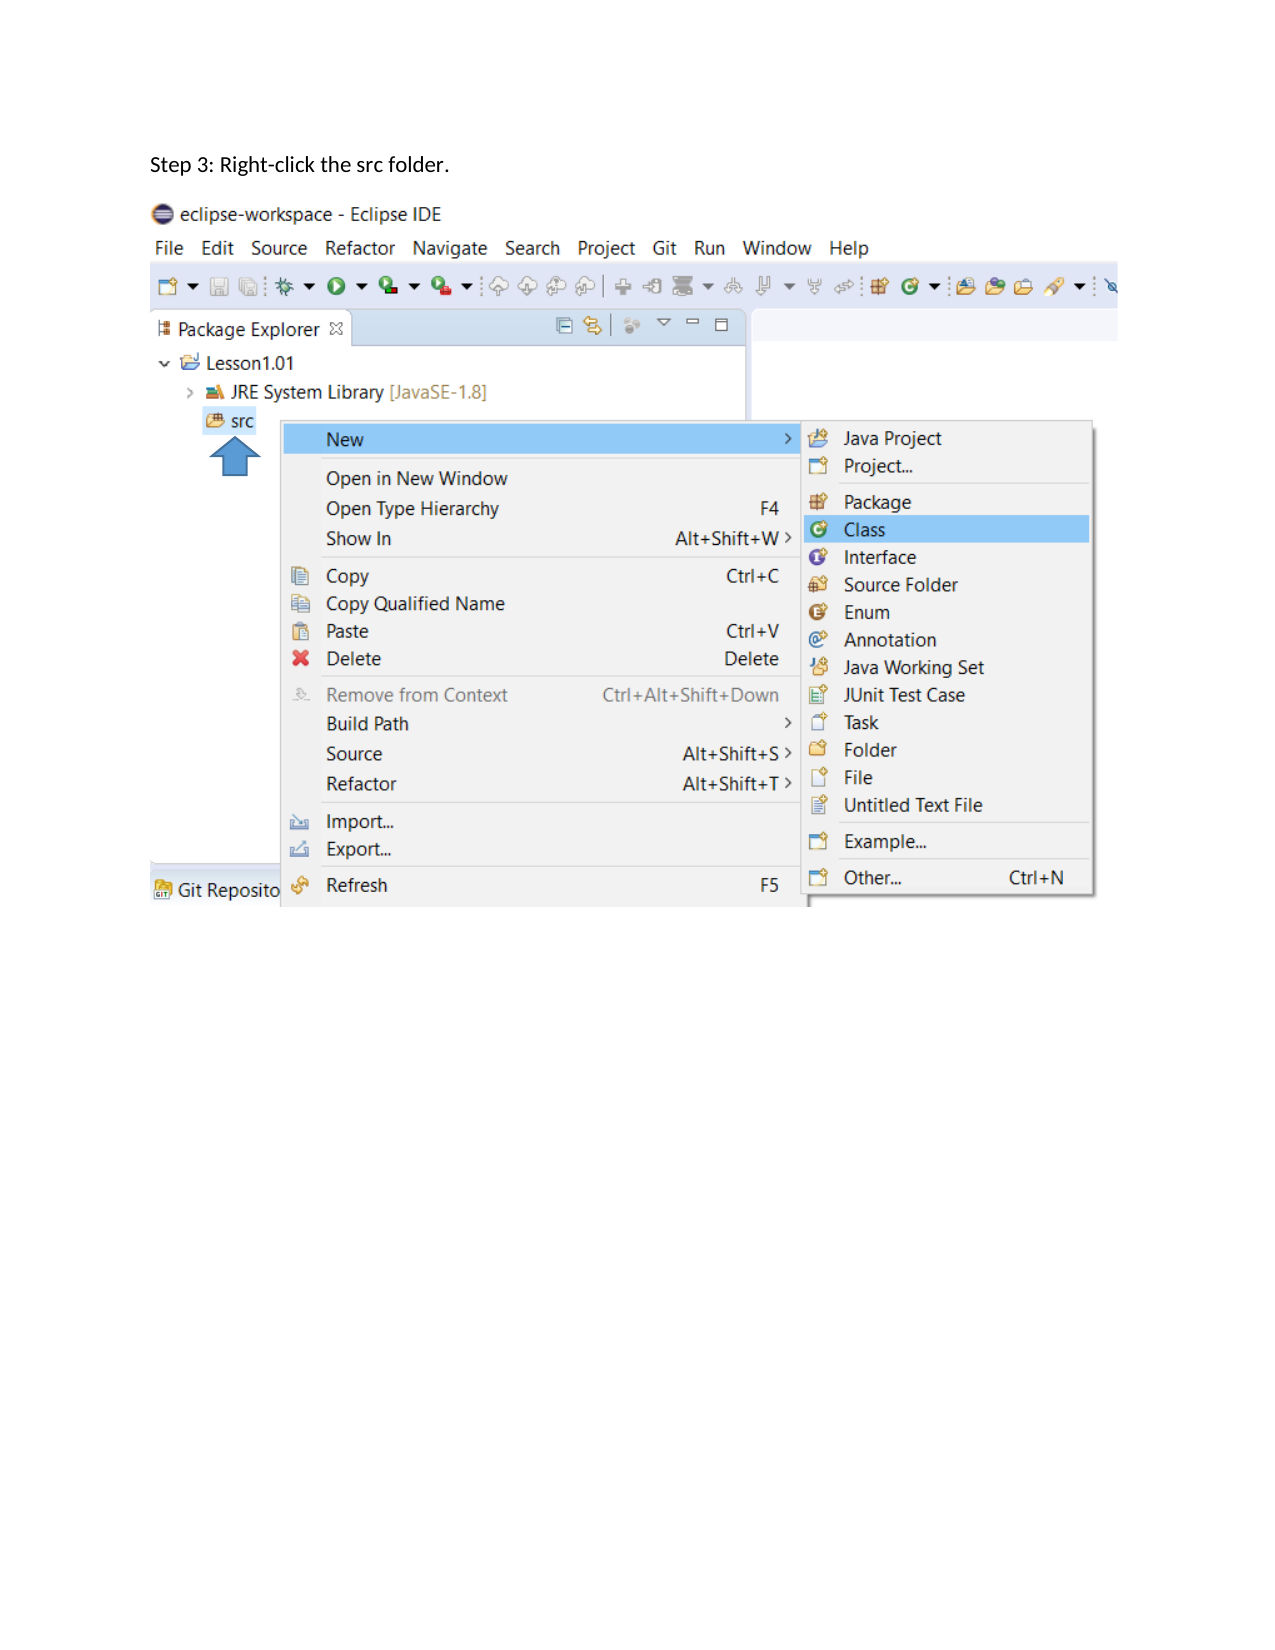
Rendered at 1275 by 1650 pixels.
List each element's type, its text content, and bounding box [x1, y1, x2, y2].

text Step 3: Right-click the src folder. [150, 150, 1125, 178]
picture [150, 196, 1118, 907]
